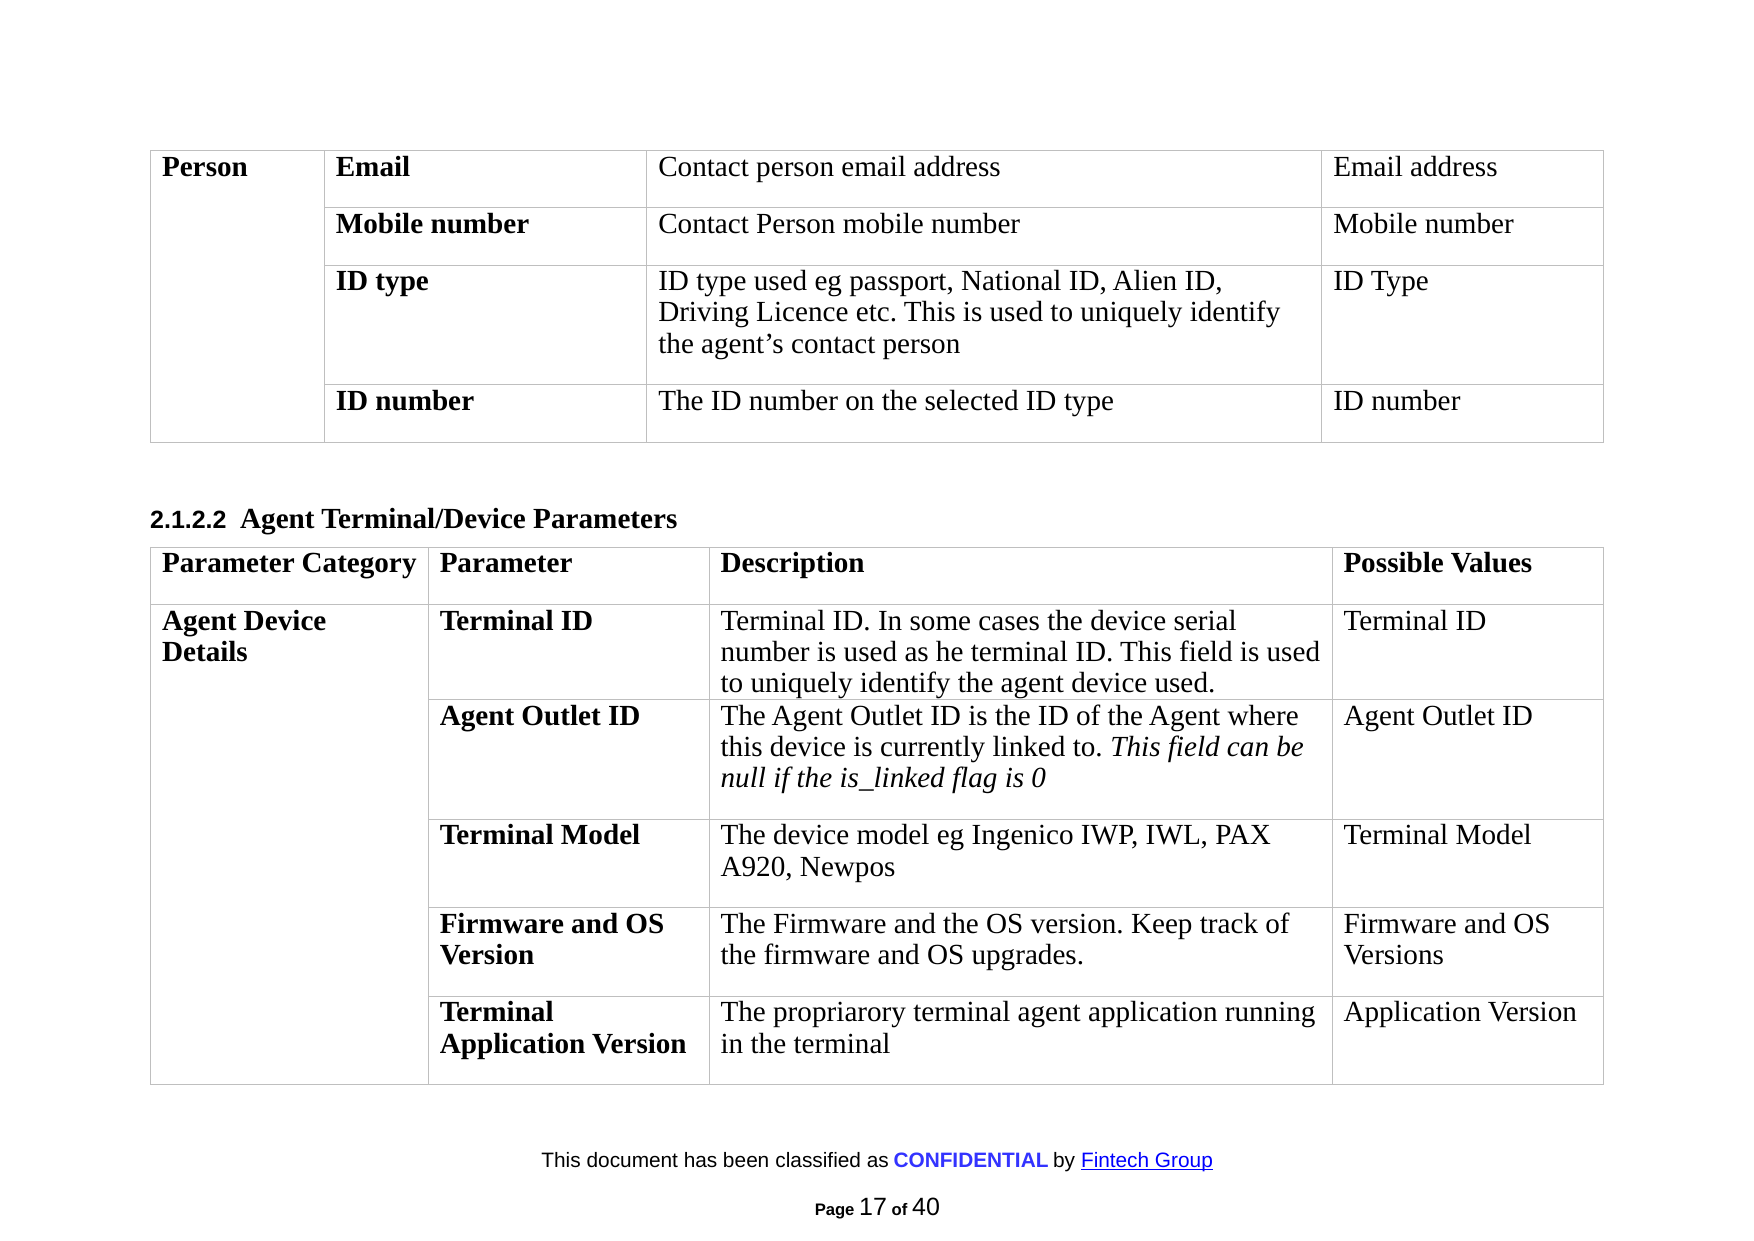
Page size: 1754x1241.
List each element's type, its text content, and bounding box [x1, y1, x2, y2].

table_cell Terminal ID [429, 605, 709, 699]
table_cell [151, 151, 324, 442]
table_cell Agent Device Details [151, 605, 428, 1084]
table_cell Email [325, 151, 646, 207]
table_cell ID number [325, 385, 646, 442]
table_cell Mobile number [325, 208, 646, 264]
table_cell ID type used eg passport, National ID, Alien ID, Driving Licence etc. This is used to uniquely identify the agent’s contact person [647, 266, 1321, 384]
table_cell The Agent Outlet ID is the ID of the Agent where this device is currently linked to. This field can be null if the is_linked flag is 0 [710, 700, 1332, 819]
table_cell The Firmware and the OS version. Keep track of the firmware and OS upgrades. [710, 908, 1332, 996]
table_cell Agent Outlet ID [429, 700, 709, 819]
table_cell The propriarory terminal agent application running in the terminal [710, 997, 1332, 1084]
table_cell Contact person email address [647, 151, 1321, 207]
table_cell Terminal Model [1333, 820, 1603, 907]
table_header Possible Values [1333, 548, 1603, 604]
table_cell ID Type [1322, 266, 1603, 384]
table_cell ID type [325, 266, 646, 384]
table_cell Email address [1322, 151, 1603, 207]
table_cell The device model eg Ingenico IWP, IWL, PAX A920, Newpos [710, 820, 1332, 907]
table_cell Firmware and OS Versions [1333, 908, 1603, 996]
table_cell Application Version [1333, 997, 1603, 1084]
table_cell ID number [1322, 385, 1603, 442]
table_cell Mobile number [1322, 208, 1603, 264]
table_cell Terminal Model [429, 820, 709, 907]
table_cell Contact Person mobile number [647, 208, 1321, 264]
table_header Parameter Category [151, 548, 428, 604]
table_cell Terminal ID. In some cases the device serial number is used as he terminal ID. This field is used to uniquely identify the agent device used. [710, 605, 1332, 699]
table_cell The ID number on the selected ID type [647, 385, 1321, 442]
table_cell Firmware and OS Version [429, 908, 709, 996]
table_cell Agent Outlet ID [1333, 700, 1603, 819]
table_header Parameter [429, 548, 709, 604]
subtitle Agent Terminal/Device Parameters [150, 505, 1604, 534]
table_cell Terminal Application Version [429, 997, 709, 1084]
table_header Description [710, 548, 1332, 604]
table_cell Terminal ID [1333, 605, 1603, 699]
